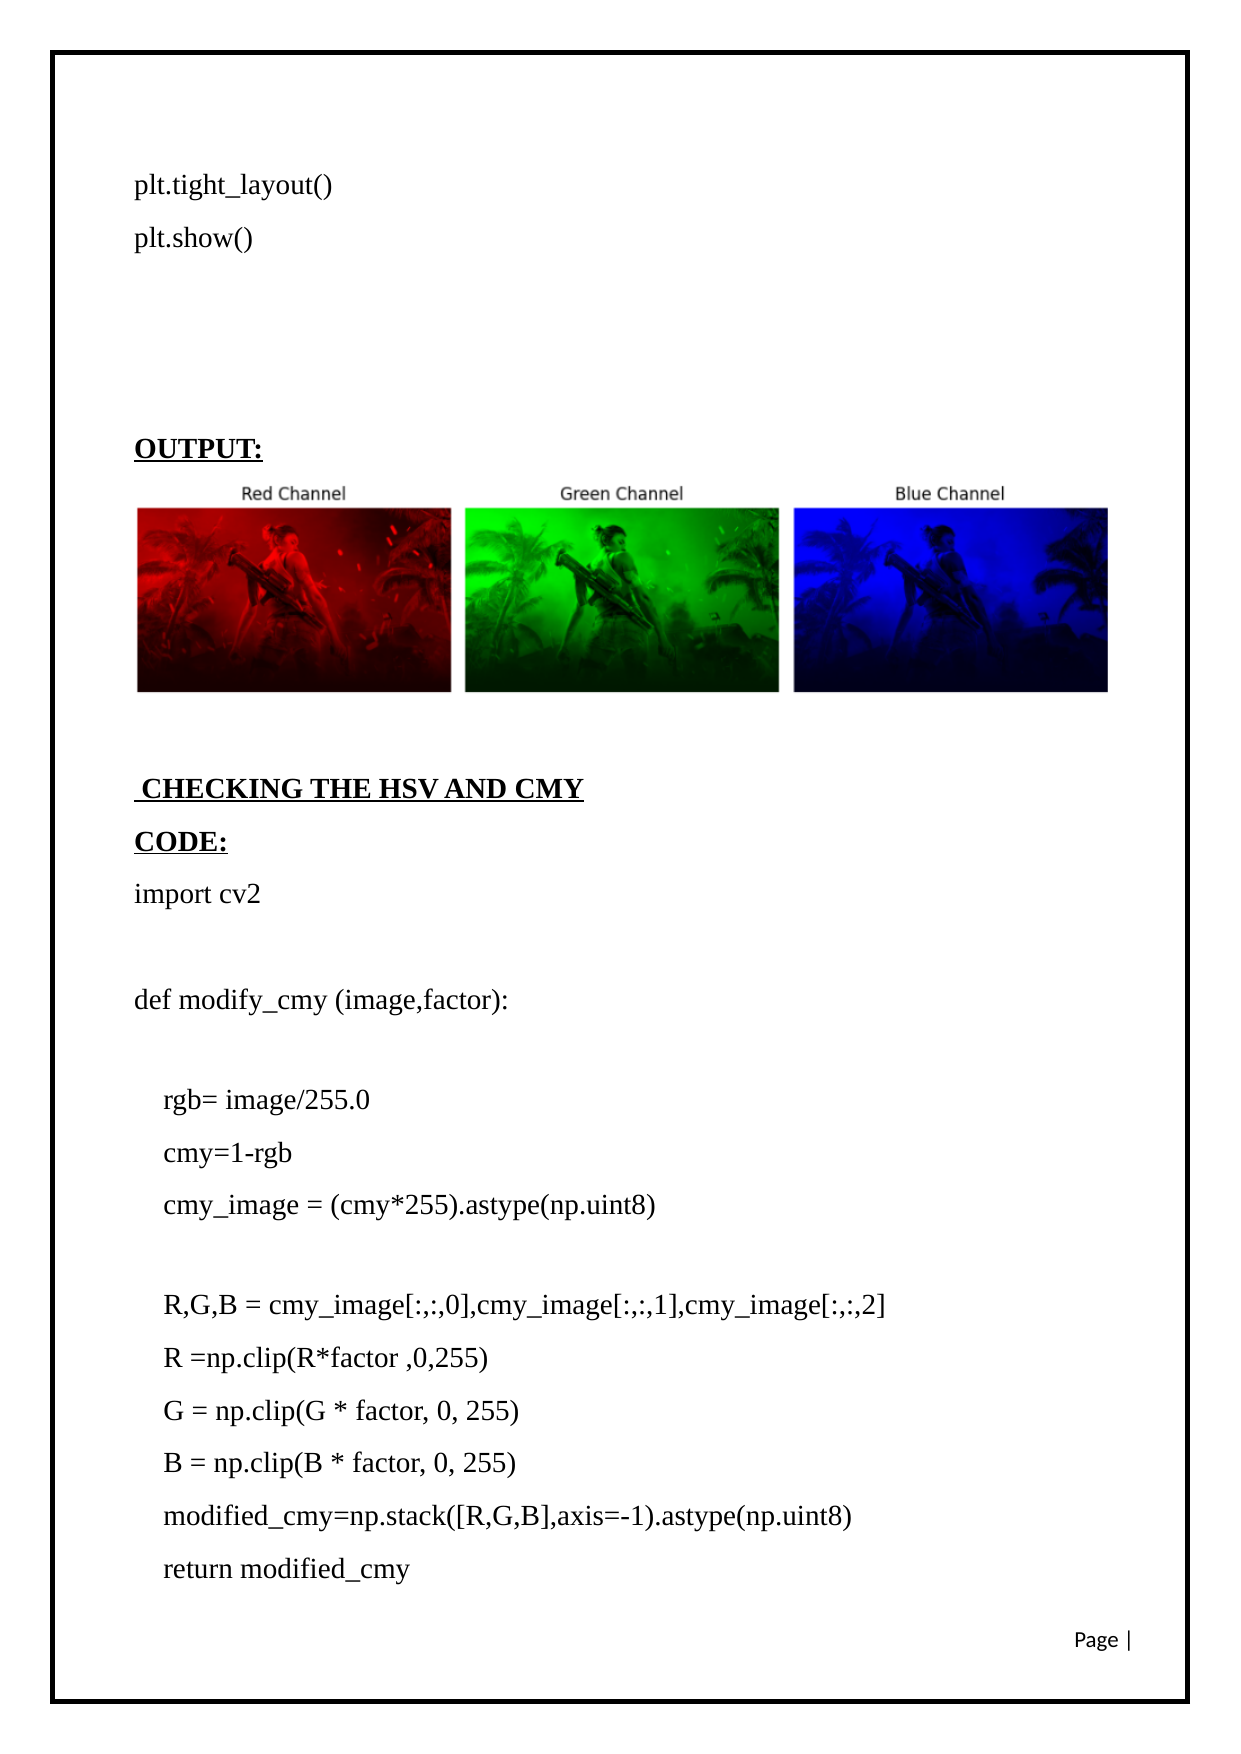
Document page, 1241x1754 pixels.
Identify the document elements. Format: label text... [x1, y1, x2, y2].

text R,G,B = cmy_image[:,:,0],cmy_image[:,:,1],cmy_image[:,:,2] [134, 1287, 1166, 1321]
text R =np.clip(R*factor ,0,255) [134, 1340, 1166, 1373]
text B = np.clip(B * factor, 0, 255) [134, 1446, 1166, 1479]
text plt.tight_layout() [134, 167, 1166, 201]
text CHECKING THE HSV AND CMY [134, 771, 1166, 804]
text modified_cmy=np.stack([R,G,B],axis=-1).astype(np.uint8) [134, 1498, 1166, 1532]
text import cv2 [134, 877, 1166, 910]
text cmy=1-rgb [134, 1135, 1166, 1168]
text CODE: [134, 824, 1166, 857]
text cmy_image = (cmy*255).astype(np.uint8) [134, 1187, 1166, 1221]
text OUTPUT: [134, 431, 1166, 465]
text def modify_cmy (image,factor): [134, 982, 1166, 1016]
text return modified_cmy [134, 1551, 1166, 1585]
text G = np.clip(G * factor, 0, 255) [134, 1393, 1166, 1426]
picture [133, 484, 1109, 700]
text plt.show() [134, 220, 1166, 254]
text rgb= image/255.0 [134, 1082, 1166, 1115]
